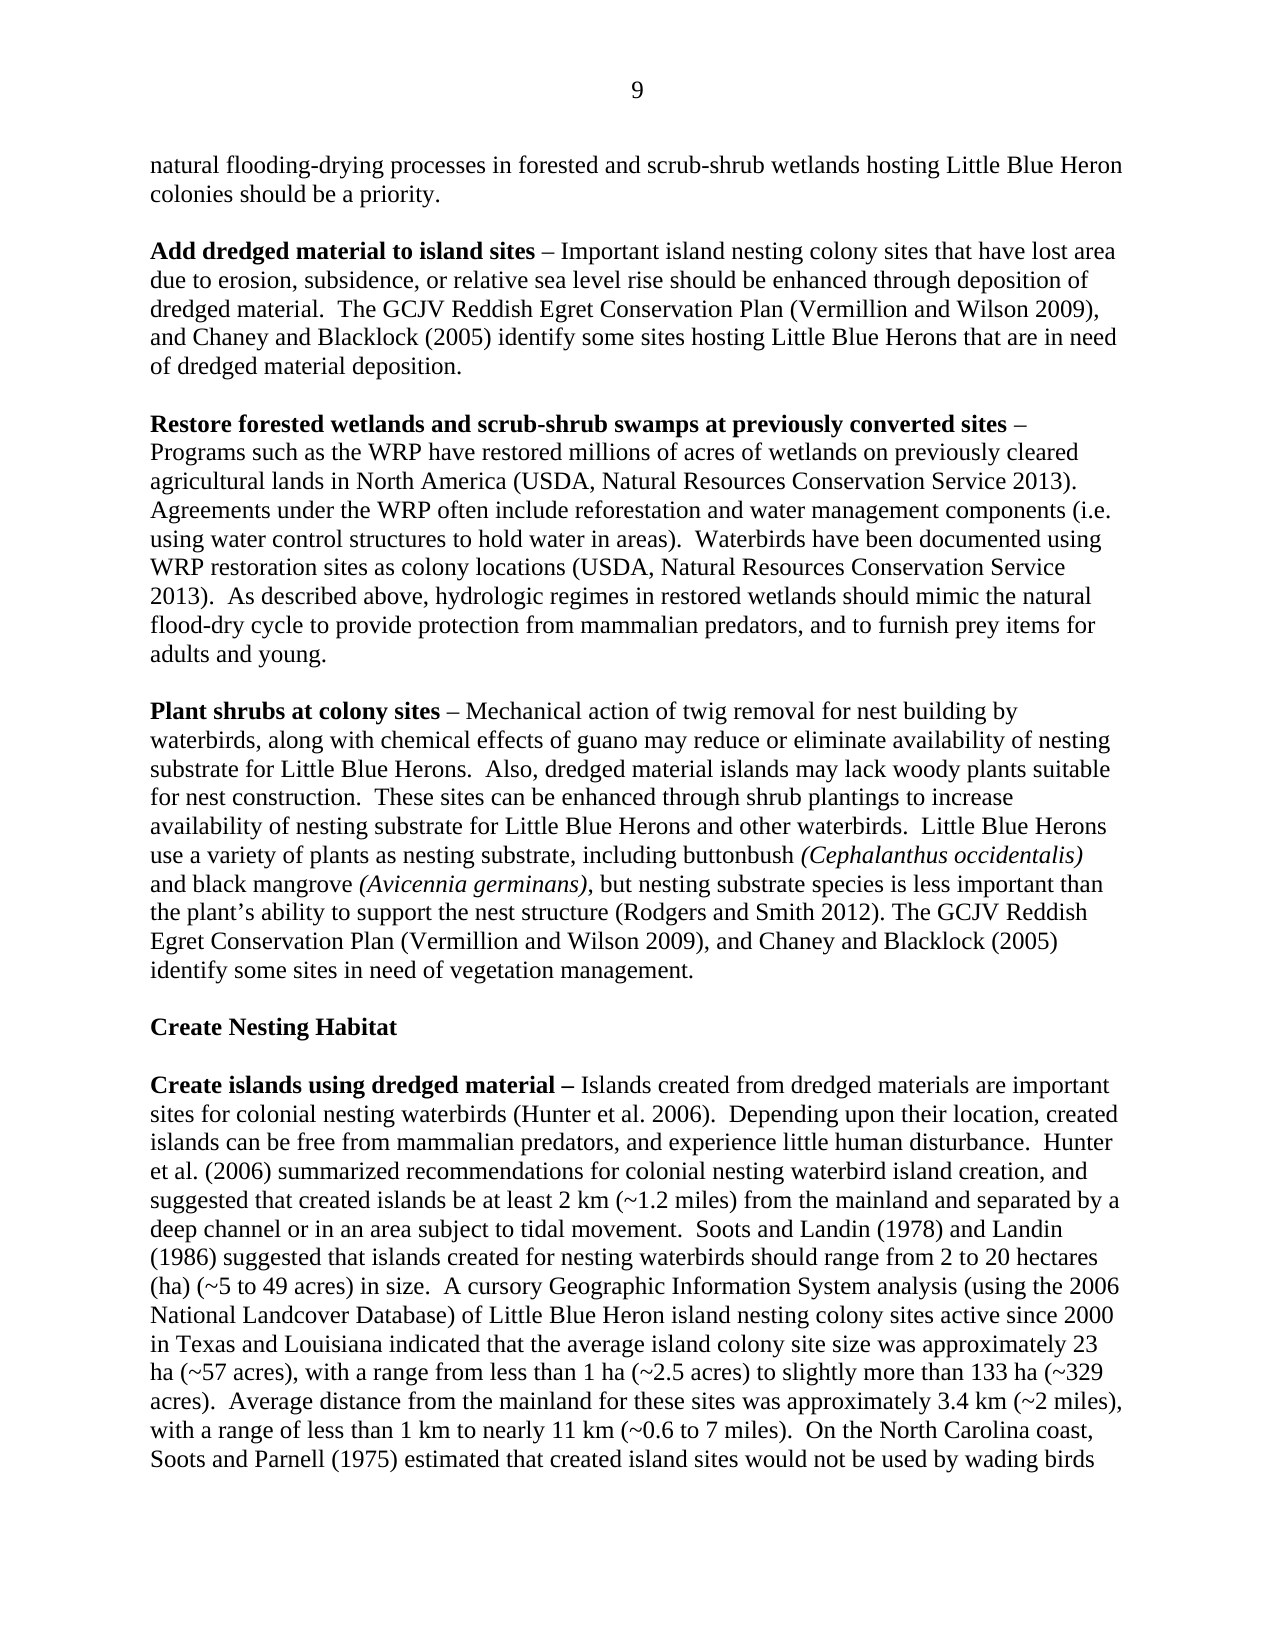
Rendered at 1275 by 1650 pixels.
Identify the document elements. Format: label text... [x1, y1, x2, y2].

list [150, 1070, 1125, 1472]
list Restore forested wetlands and scrub-shrub swamps at previously converted sites – Programs such as the WRP have restored millions of acres of wetlands on previously cleared agricultural lands in North America (USDA, Natural Resources Conservation Service 2013). Agreements under the WRP often include reforestation and water management components (i.e. using water control structures to hold water in areas). Waterbirds have been documented using WRP restoration sites as colony locations (USDA, Natural Resources Conservation Service 2013). As described above, hydrologic regimes in restored wetlands should mimic the natural flood-dry cycle to provide protection from mammalian predators, and to furnish prey items for adults and young. [150, 409, 1125, 667]
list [150, 150, 1125, 207]
list Add dredged material to island sites – Important island nesting colony sites that have lost area due to erosion, subsidence, or relative sea level rise should be enhanced through deposition of dredged material. The GCJV Reddish Egret Conservation Plan (Vermillion and Wilson 2009), and Chaney and Blacklock (2005) identify some sites hosting Little Blue Herons that are in need of dredged material deposition. [150, 236, 1125, 380]
list Plant shrubs at colony sites – Mechanical action of twig removal for nest building by waterbirds, along with chemical effects of guano may reduce or eliminate availability of nesting substrate for Little Blue Herons. Also, dredged material islands may lack woody plants suitable for nest construction. These sites can be enhanced through shrub plantings to increase availability of nesting substrate for Little Blue Herons and other waterbirds. Little Blue Herons use a variety of plants as nesting substrate, including buttonbush (Cephalanthus occidentalis) and black mangrove (Avicennia germinans), but nesting substrate species is less important than the plant’s ability to support the nest structure (Rodgers and Smith 2012). The GCJV Reddish Egret Conservation Plan (Vermillion and Wilson 2009), and Chaney and Blacklock (2005) identify some sites in need of vegetation management. [150, 696, 1125, 984]
text Create Nesting Habitat [150, 1012, 1125, 1041]
